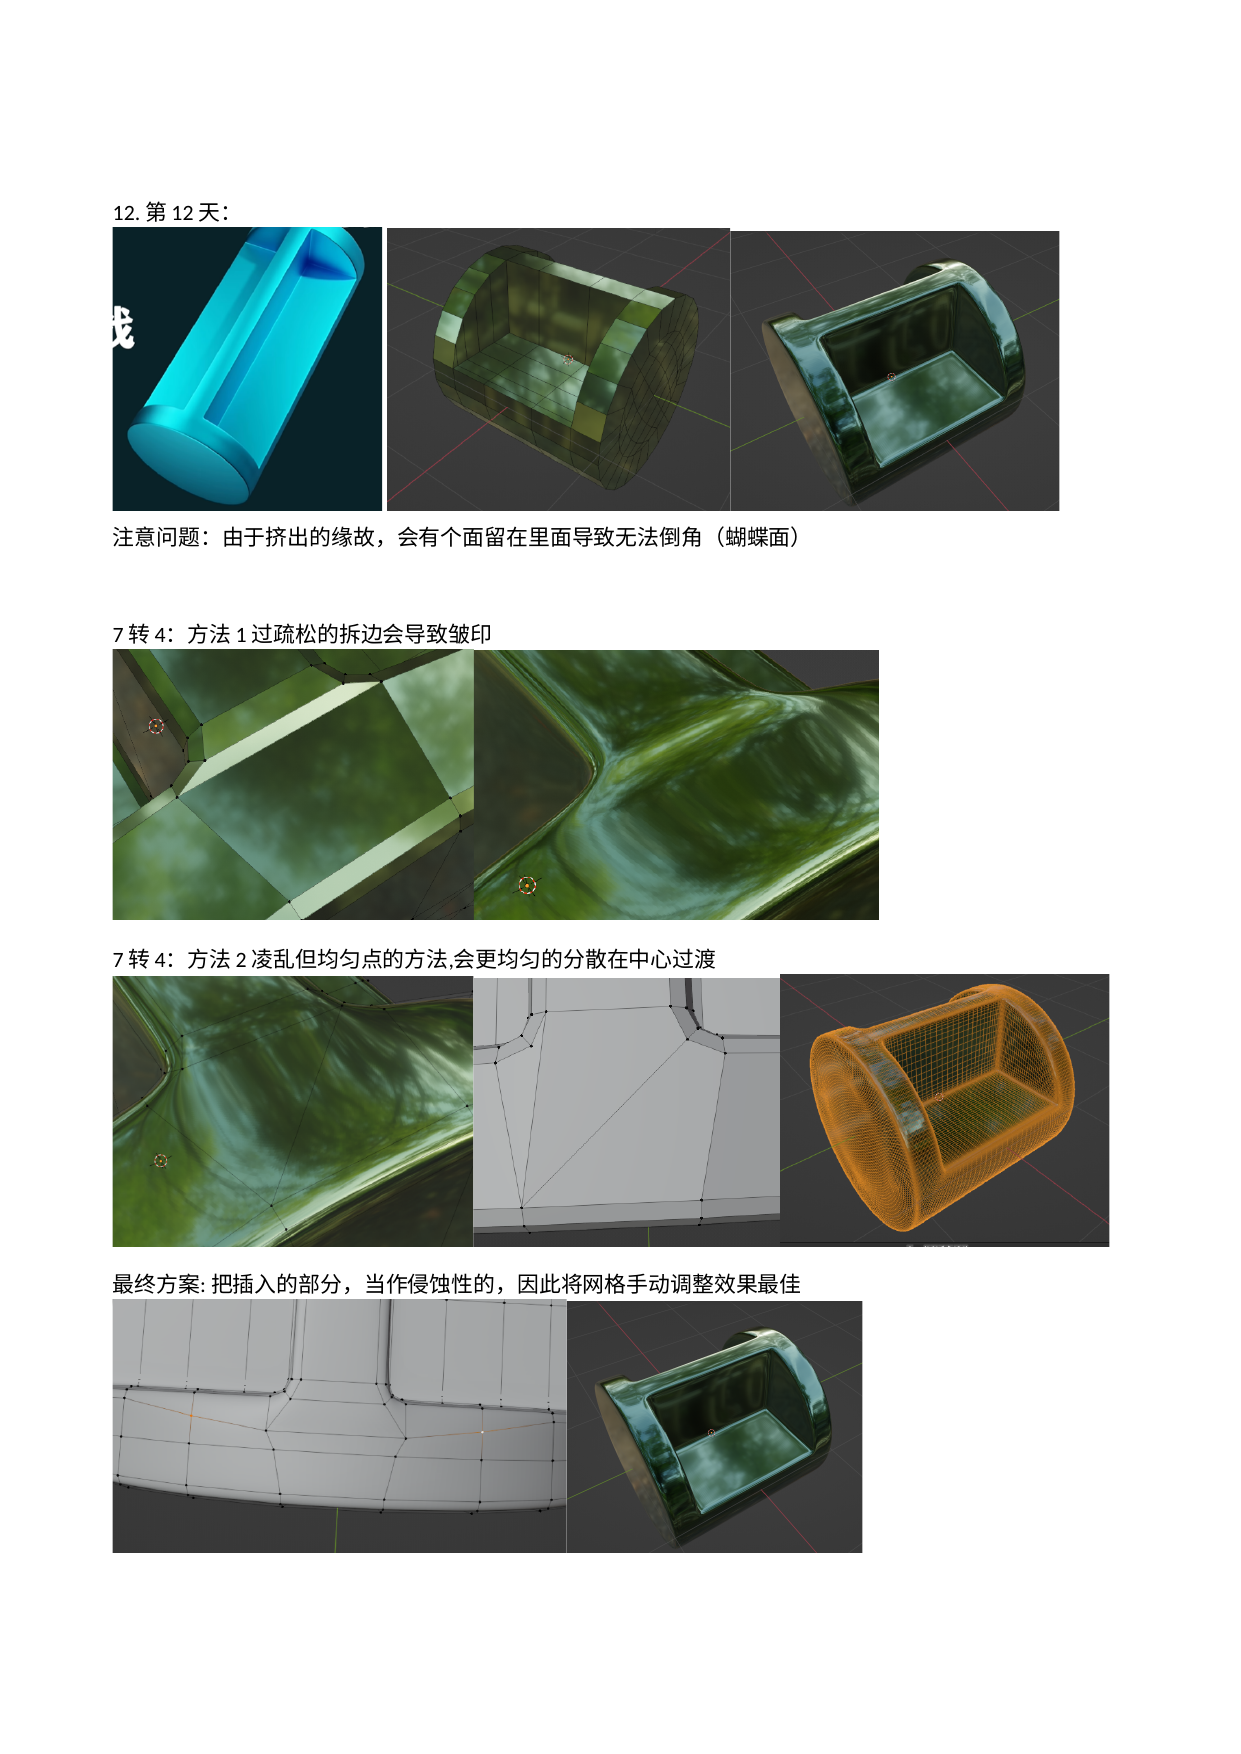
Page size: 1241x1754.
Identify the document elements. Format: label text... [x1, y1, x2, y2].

picture [112, 649, 879, 920]
list 最终方案: 把插入的部分，当作侵蚀性的，因此将网格手动调整效果最佳 [112, 1267, 1128, 1299]
list 7转4：方法2 凌乱但均匀点的方法,会更均匀的分散在中心过渡 [112, 942, 1128, 974]
list 第12天： [112, 194, 1128, 227]
picture [112, 974, 1110, 1247]
list 7转4：方法1 过疏松的拆边会导致皱印 [112, 617, 1128, 649]
picture [387, 228, 1060, 511]
picture [112, 1299, 863, 1553]
picture [112, 227, 383, 511]
picture [258, 241, 281, 250]
list 注意问题：由于挤出的缘故，会有个面留在里面导致无法倒角（蝴蝶面） [112, 519, 1128, 552]
